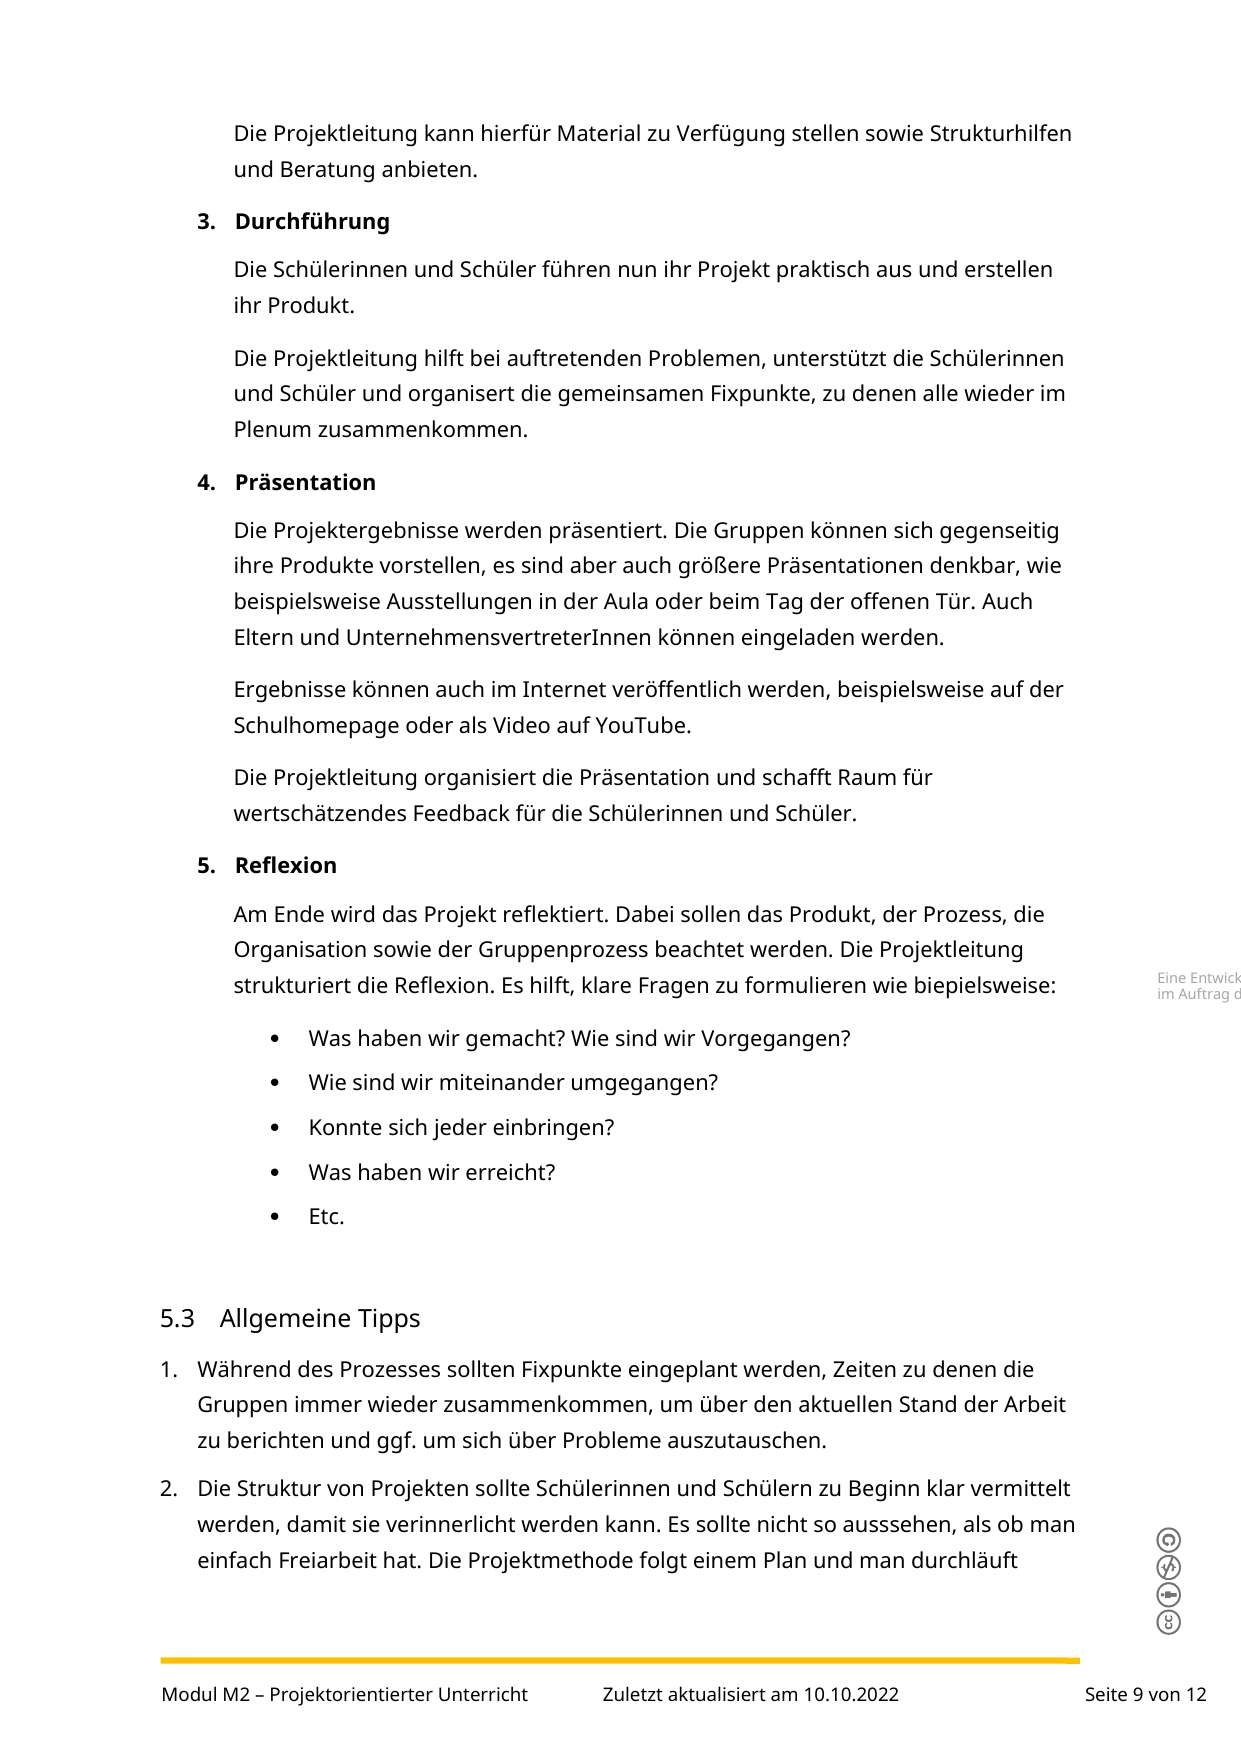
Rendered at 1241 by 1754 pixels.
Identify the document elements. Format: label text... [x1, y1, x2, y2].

list Präsentation [197, 466, 1081, 496]
list Was haben wir gemacht? Wie sind wir Vorgegangen? [271, 1023, 1081, 1052]
list Konnte sich jeder einbringen? [271, 1112, 1081, 1142]
list Was haben wir erreicht? [271, 1157, 1081, 1186]
text Die Projektleitung hilft bei auftretenden Problemen, unterstützt die Schülerinnen und Schüler und organisert die gemeinsamen Fixpunkte, zu denen alle wieder im Plenum zusammenkommen. [233, 343, 1081, 444]
list Etc. [271, 1201, 1081, 1231]
text Die Projektergebnisse werden präsentiert. Die Gruppen können sich gegenseitig ihre Produkte vorstellen, es sind aber auch größere Präsentationen denkbar, wie beispielsweise Ausstellungen in der Aula oder beim Tag der offenen Tür. Auch Eltern und UnternehmensvertreterInnen können eingeladen werden. [233, 515, 1081, 652]
text Die Schülerinnen und Schüler führen nun ihr Projekt praktisch aus und erstellen ihr Produkt. [233, 254, 1081, 320]
list Reflexion [197, 851, 1081, 880]
text Am Ende wird das Projekt reflektiert. Dabei sollen das Produkt, der Prozess, die Organisation sowie der Gruppenprozess beachtet werden. Die Projektleitung strukturiert die Reflexion. Es hilft, klare Fragen zu formulieren wie biepielsweise: [233, 899, 1081, 1000]
text Ergebnisse können auch im Internet veröffentlich werden, beispielsweise auf der Schulhomepage oder als Video auf YouTube. [233, 674, 1081, 740]
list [159, 1473, 1081, 1574]
subtitle Allgemeine Tipps [159, 1300, 1081, 1334]
list Durchführung [197, 206, 1081, 236]
list Während des Prozesses sollten Fixpunkte eingeplant werden, Zeiten zu denen die Gruppen immer wieder zusammenkommen, um über den aktuellen Stand der Arbeit zu berichten und ggf. um sich über Probleme auszutauschen. [159, 1353, 1081, 1455]
text Die Projektleitung kann hierfür Material zu Verfügung stellen sowie Strukturhilfen und Beratung anbieten. [233, 118, 1081, 184]
text Die Projektleitung organisiert die Präsentation und schafft Raum für wertschätzendes Feedback für die Schülerinnen und Schüler. [233, 762, 1081, 828]
list Wie sind wir miteinander umgegangen? [271, 1067, 1081, 1097]
